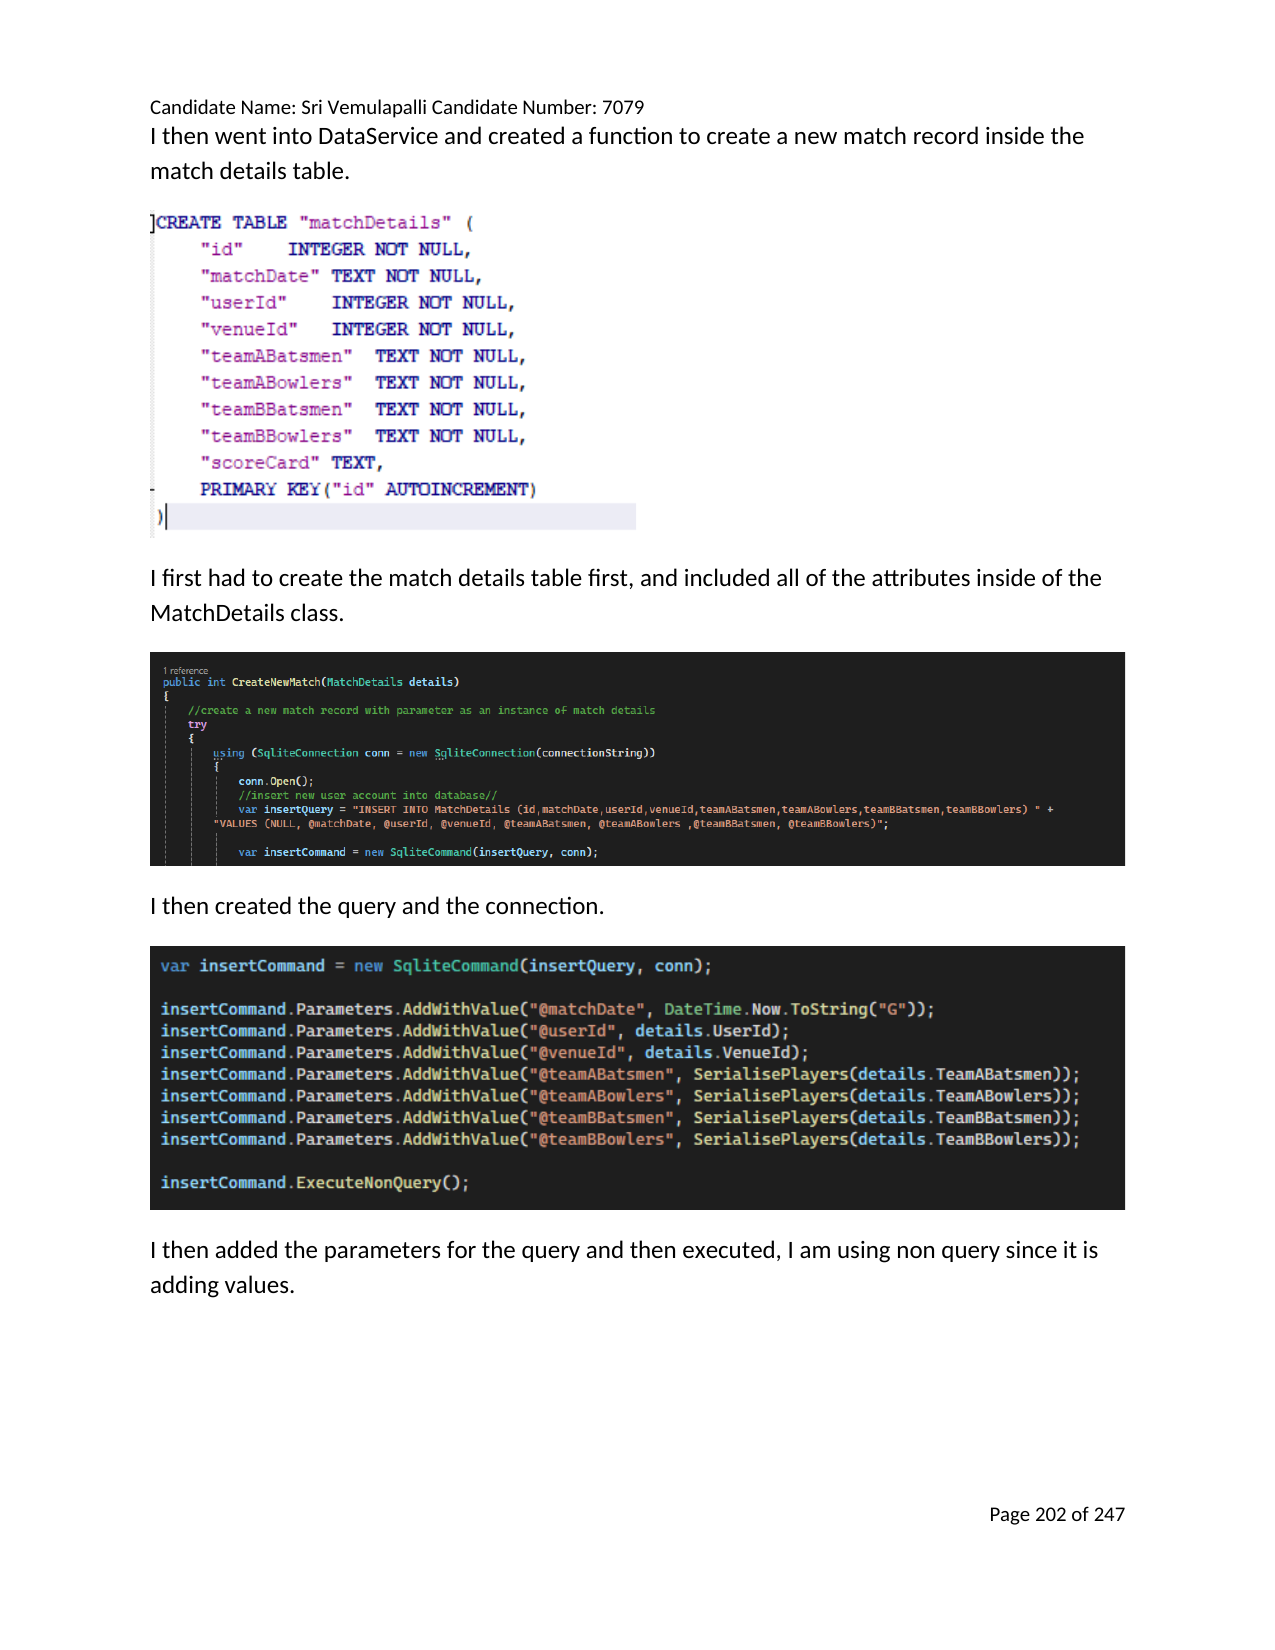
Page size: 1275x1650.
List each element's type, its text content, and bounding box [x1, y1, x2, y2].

text I then created the query and the connection. [150, 890, 1125, 921]
picture [150, 210, 637, 538]
text I then added the parameters for the query and then executed, I am using non query since it is adding values. [150, 1234, 1125, 1299]
text I first had to create the match details table first, and included all of the attributes inside of the MatchDetails class. [150, 562, 1125, 628]
text I then went into DataService and created a function to create a new match record inside the match details table. [150, 120, 1125, 186]
picture [150, 946, 1125, 1210]
picture [150, 652, 1125, 866]
